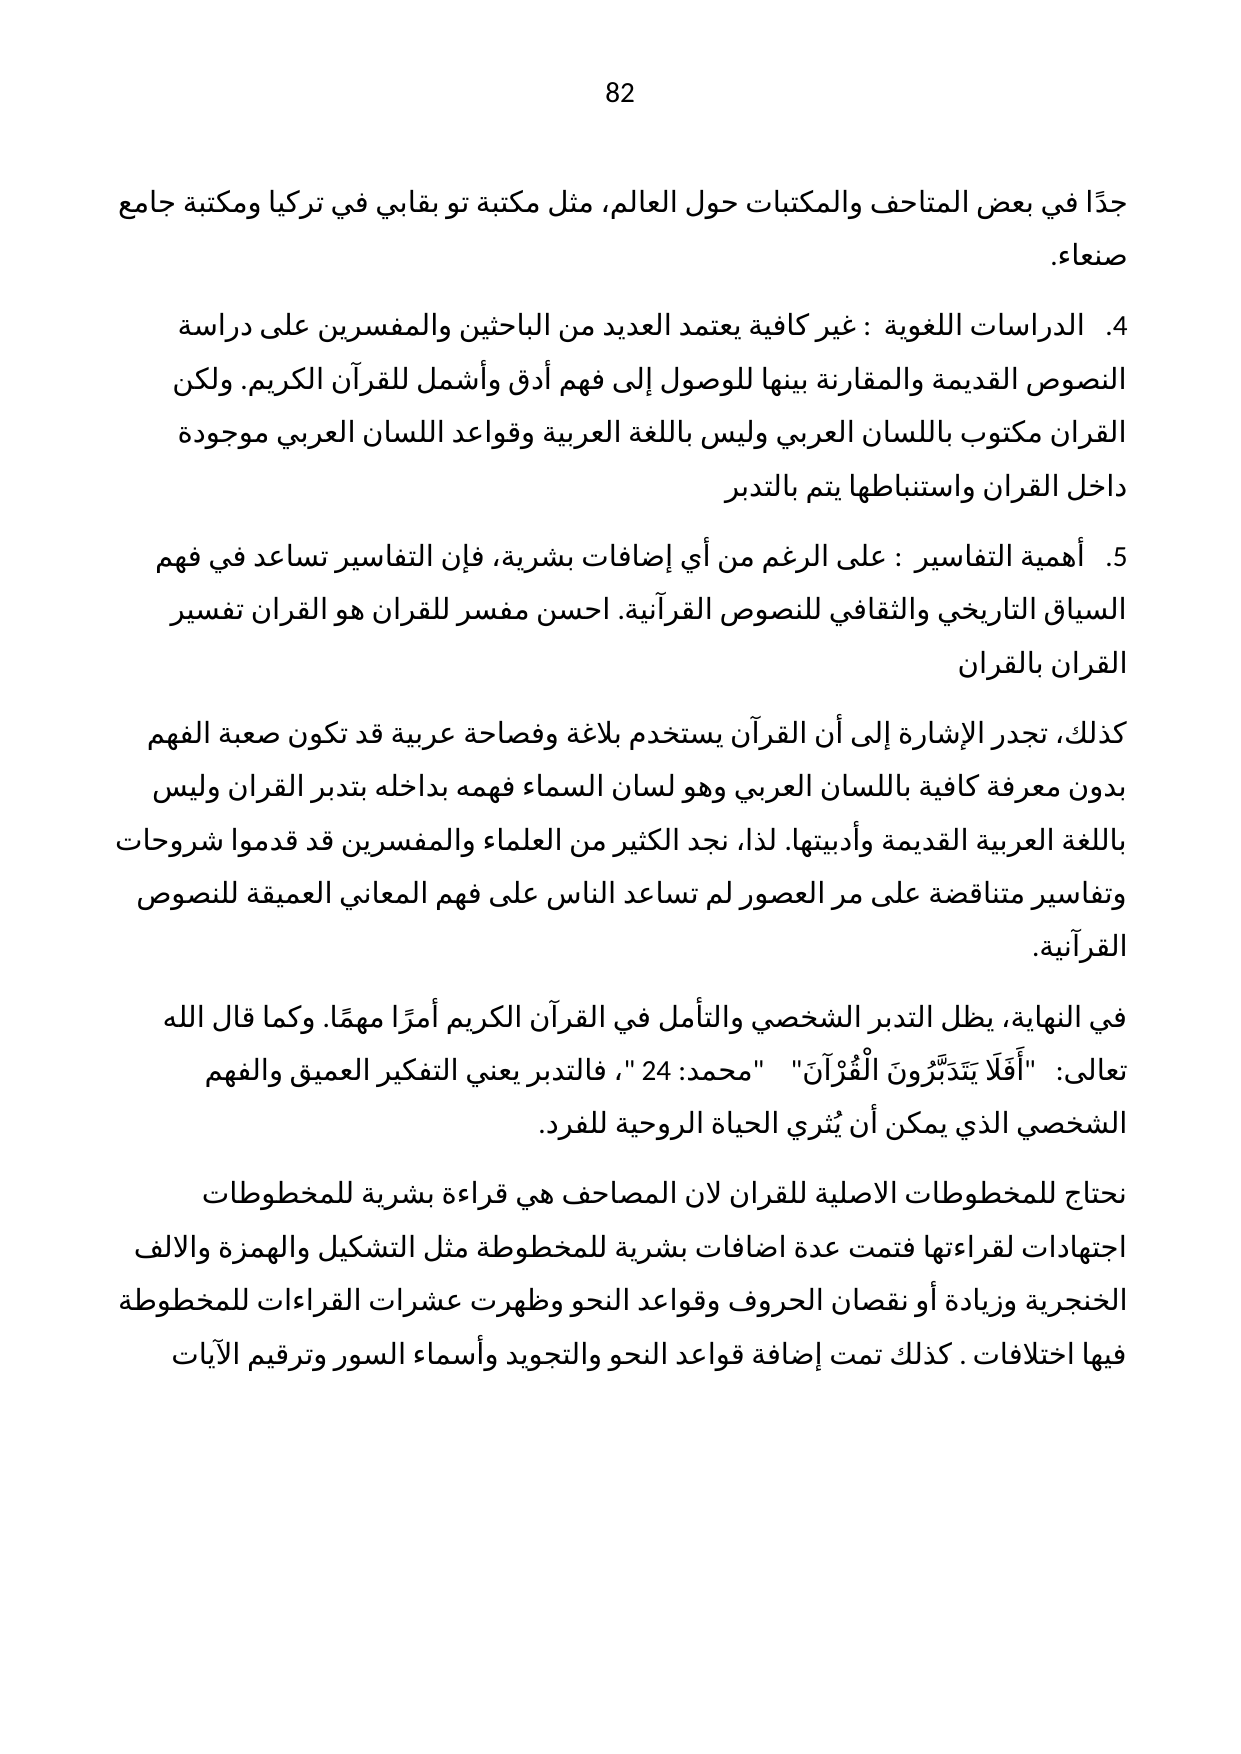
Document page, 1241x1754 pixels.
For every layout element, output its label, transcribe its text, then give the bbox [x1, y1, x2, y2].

text نحتاج للمخطوطات الاصلية للقران لان المصاحف هي قراءة بشرية للمخطوطات اجتهادات لقراءتها فتمت عدة اضافات بشرية للمخطوطة مثل التشكيل والهمزة والالف الخنجرية وزيادة أو نقصان الحروف وقواعد النحو وظهرت عشرات القراءات للمخطوطة فيها اختلافات . كذلك تمت إضافة قواعد النحو والتجويد وأسماء السور وترقيم الآيات [112, 1176, 1128, 1372]
text 5. أهمية التفاسير : على الرغم من أي إضافات بشرية، فإن التفاسير تساعد في فهم السياق التاريخي والثقافي للنصوص القرآنية. احسن مفسر للقران هو القران تفسير القران بالقران [112, 538, 1128, 680]
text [112, 184, 1128, 273]
text في النهاية، يظل التدبر الشخصي والتأمل في القرآن الكريم أمرًا مهمًا. وكما قال الله تعالى: "أَفَلَا يَتَدَبَّرُونَ الْقُرْآنَ" "محمد: 24 "، فالتدبر يعني التفكير العميق والفهم الشخصي الذي يمكن أن يُثري الحياة الروحية للفرد. [112, 999, 1128, 1141]
text 4. الدراسات اللغوية : غير كافية يعتمد العديد من الباحثين والمفسرين على دراسة النصوص القديمة والمقارنة بينها للوصول إلى فهم أدق وأشمل للقرآن الكريم. ولكن القران مكتوب باللسان العربي وليس باللغة العربية وقواعد اللسان العربي موجودة داخل القران واستنباطها يتم بالتدبر [112, 307, 1128, 503]
text كذلك، تجدر الإشارة إلى أن القرآن يستخدم بلاغة وفصاحة عربية قد تكون صعبة الفهم بدون معرفة كافية باللسان العربي وهو لسان السماء فهمه بداخله بتدبر القران وليس باللغة العربية القديمة وأدبيتها. لذا، نجد الكثير من العلماء والمفسرين قد قدموا شروحات وتفاسير متناقضة على مر العصور لم تساعد الناس على فهم المعاني العميقة للنصوص القرآنية. [112, 715, 1128, 964]
